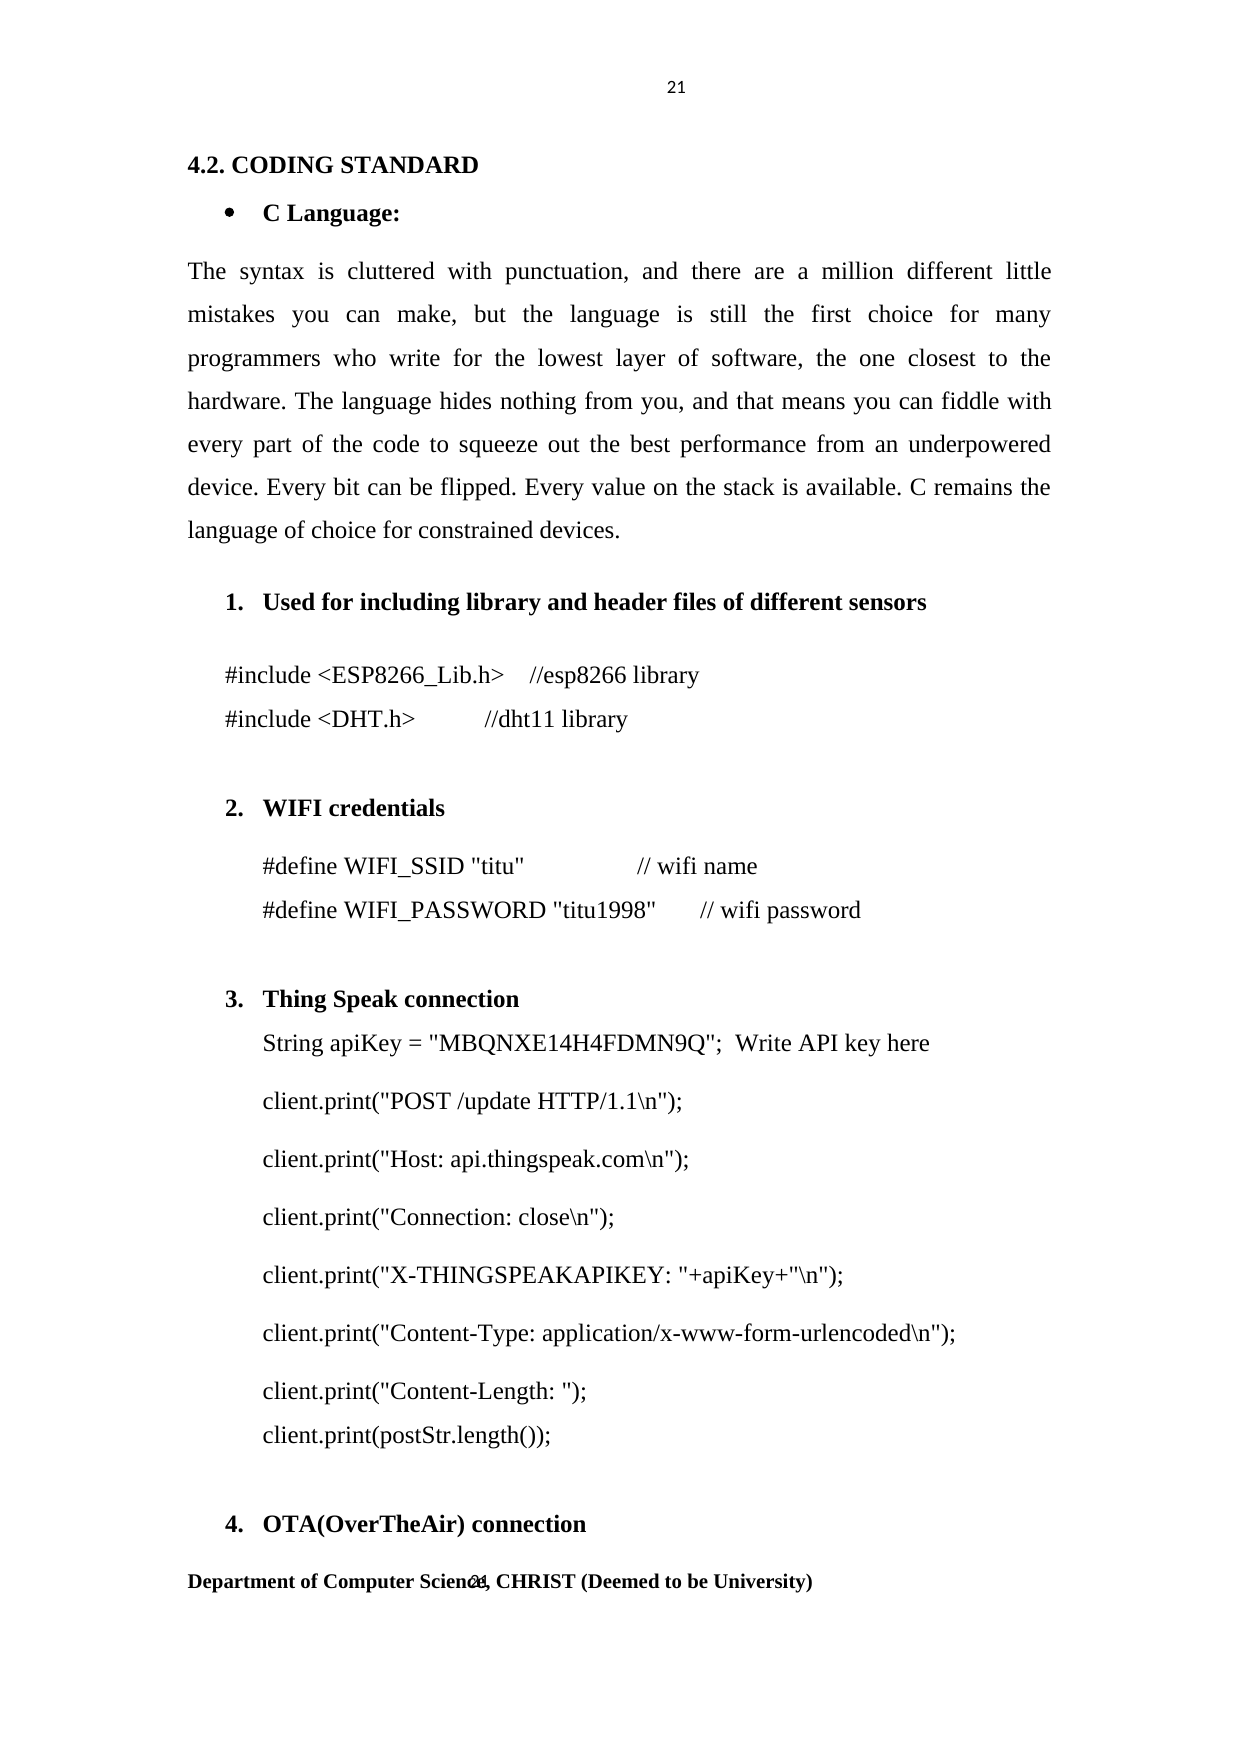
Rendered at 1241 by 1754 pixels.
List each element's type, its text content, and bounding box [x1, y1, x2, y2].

list C Language: [225, 198, 1053, 226]
text String apiKey = "MBQNXE14H4FDMN9Q"; Write API key here [262, 1028, 1053, 1057]
text client.print("X-THINGSPEAKAPIKEY: "+apiKey+"\n"); [262, 1260, 1053, 1289]
list Used for including library and header files of different sensors [225, 587, 1053, 616]
list Thing Speak connection [225, 984, 1053, 1013]
list WIFI credentials [225, 793, 1053, 822]
text client.print("POST /update HTTP/1.1\n"); [262, 1086, 1053, 1115]
list OTA(OverTheAir) connection [225, 1509, 1053, 1538]
text client.print("Content-Type: application/x-www-form-urlencoded\n"); [262, 1318, 1053, 1347]
text #define WIFI_PASSWORD "titu1998" // wifi password [262, 895, 1053, 924]
text client.print(postStr.length()); [262, 1420, 1053, 1449]
text client.print("Content-Length: "); [262, 1376, 1053, 1404]
text #define WIFI_SSID "titu" // wifi name [262, 851, 1053, 879]
text The syntax is cluttered with punctuation, and there are a million different little mistakes you can make, but the language is still the first choice for many programmers who write for the lowest layer of software, the one closest to the hardware. The language hides nothing from you, and that means you can fiddle with every part of the code to squeeze out the best performance from an underpowered device. Every bit can be flipped. Every value on the stack is available. C remains the language of choice for constrained devices. [187, 256, 1053, 544]
text client.print("Host: api.thingspeak.com\n"); [262, 1144, 1053, 1173]
text #include <DHT.h> //dht11 library [187, 704, 1053, 733]
text #include <ESP8266_Lib.h> //esp8266 library [187, 660, 1053, 688]
text 4.2. CODING STANDARD [187, 150, 1053, 179]
text client.print("Connection: close\n"); [262, 1202, 1053, 1231]
